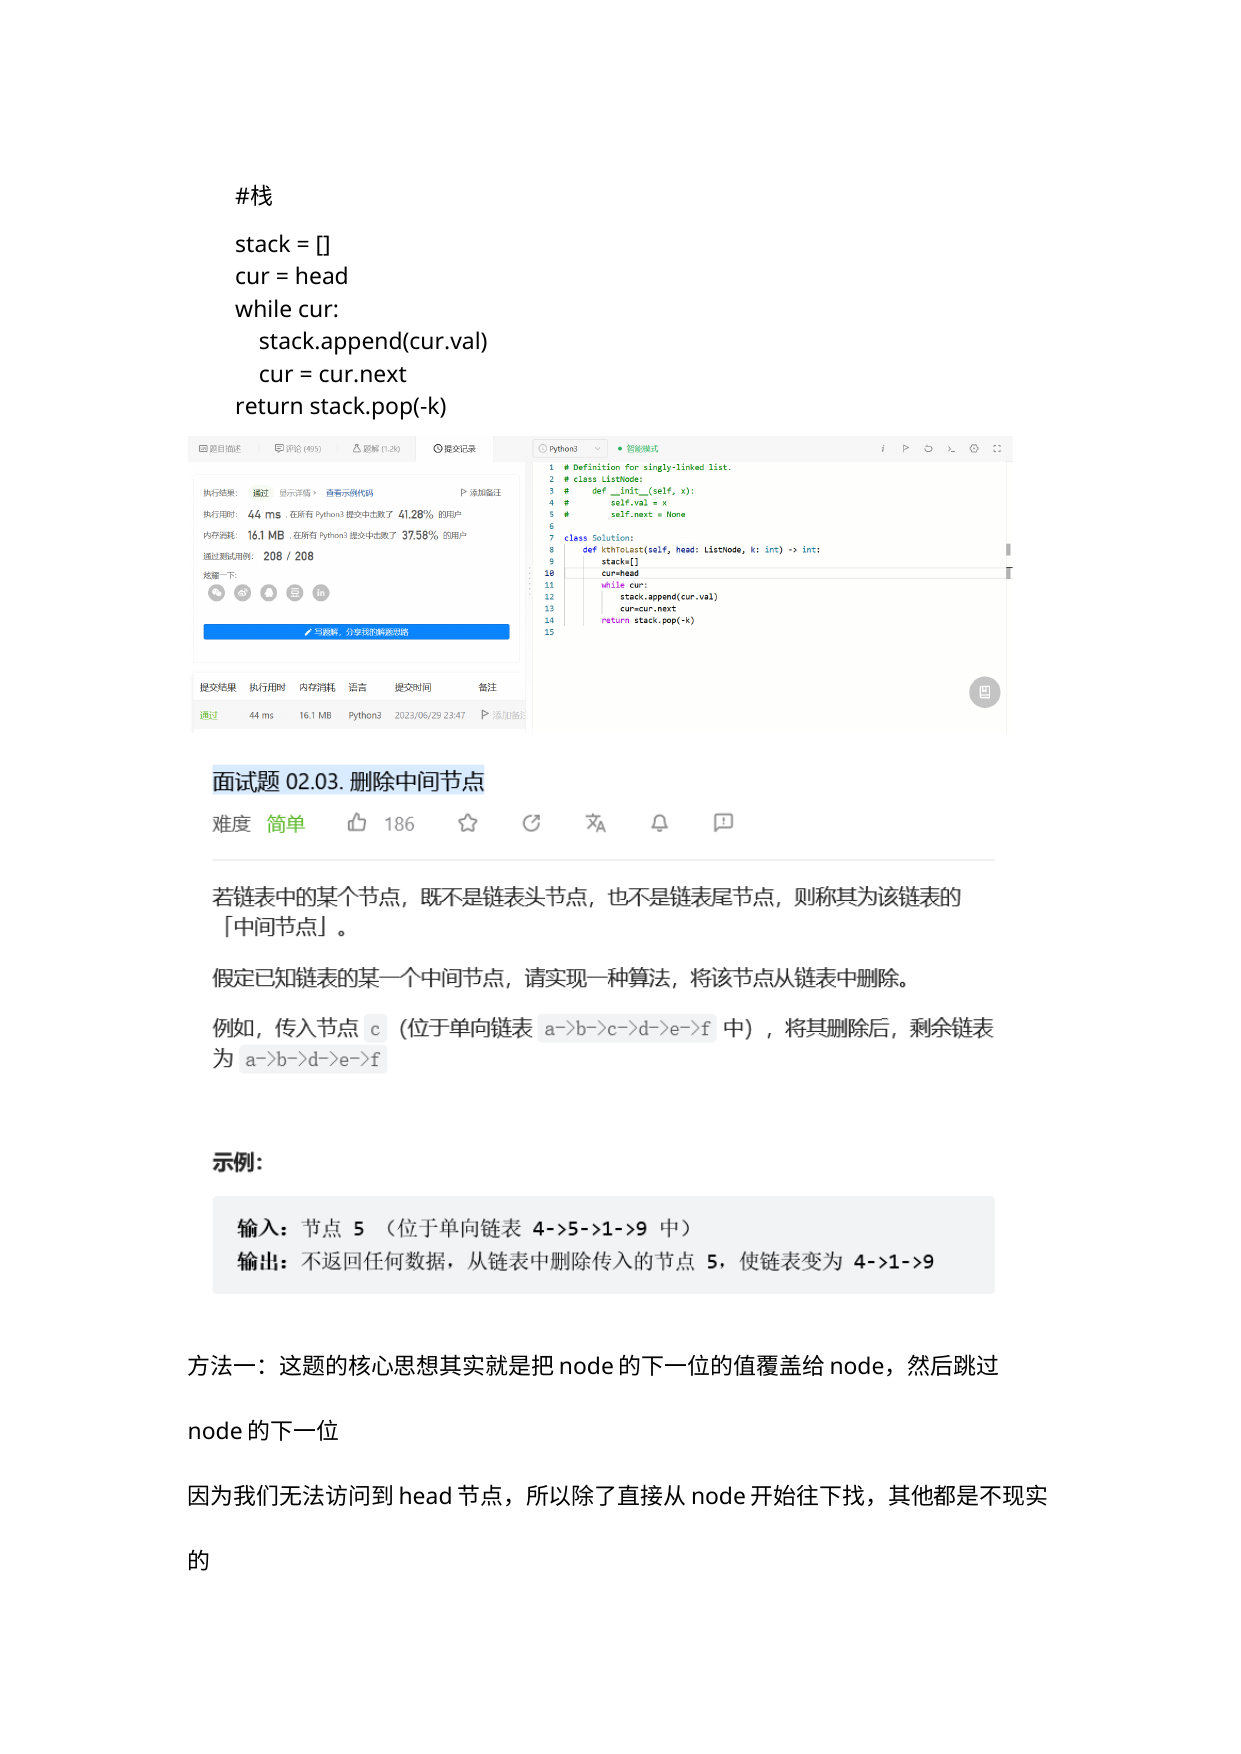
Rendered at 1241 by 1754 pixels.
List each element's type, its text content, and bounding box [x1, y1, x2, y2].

text 因为我们无法访问到head节点，所以除了直接从node开始往下找，其他都是不现实的 [187, 1462, 1053, 1592]
text return stack.pop(-k) [187, 389, 1053, 422]
text stack.append(cur.val) [187, 324, 1053, 357]
text cur = cur.next [187, 357, 1053, 389]
text 方法一：这题的核心思想其实就是把node的下一位的值覆盖给node，然后跳过node的下一位 [187, 1332, 1053, 1462]
picture [187, 753, 1013, 1326]
text #栈 [187, 162, 1053, 227]
text stack = [] [187, 227, 1053, 259]
text while cur: [187, 292, 1053, 324]
picture [187, 436, 1013, 733]
text cur = head [187, 259, 1053, 292]
